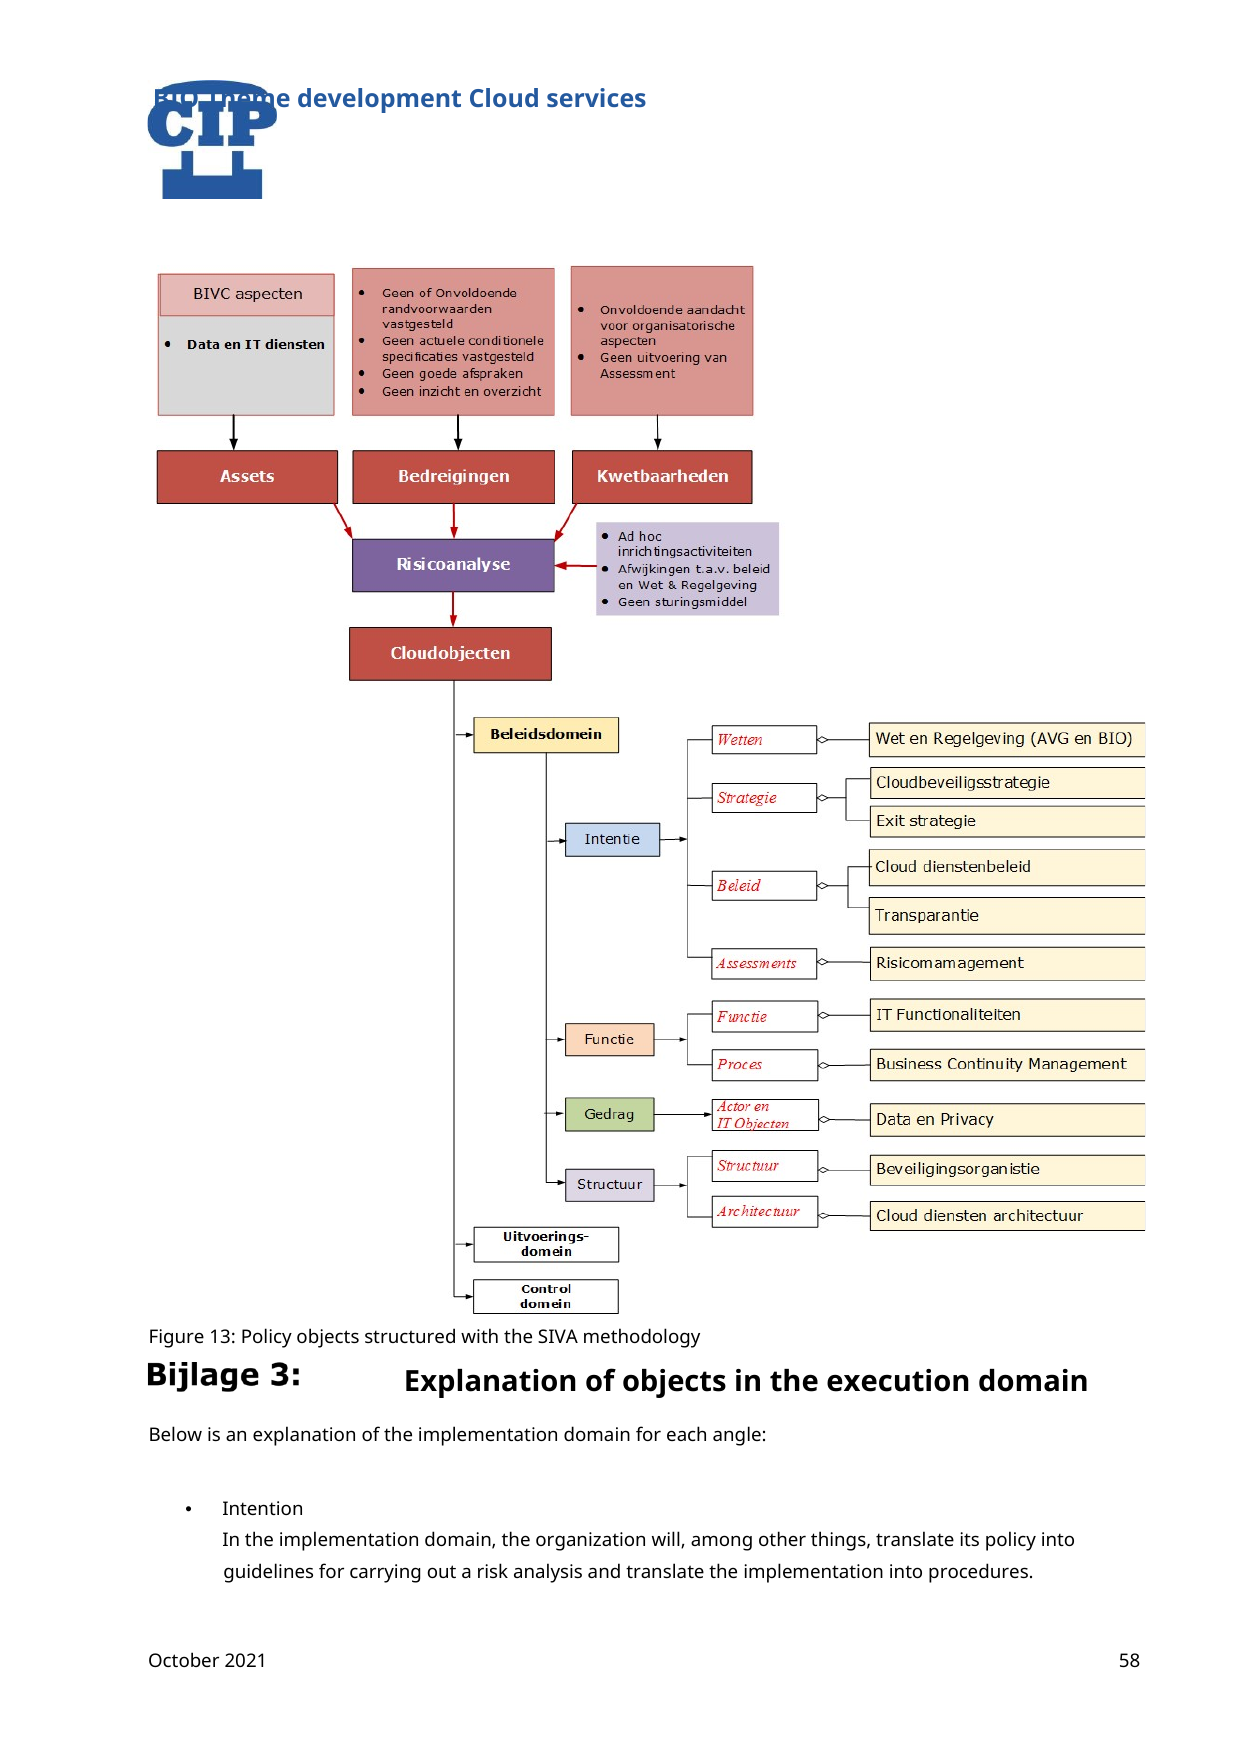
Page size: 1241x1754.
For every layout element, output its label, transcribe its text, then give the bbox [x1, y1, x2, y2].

text Explanation of objects in the execution domain [148, 1360, 1145, 1400]
picture [147, 1362, 299, 1392]
list Intention [185, 1495, 1137, 1521]
text Below is an explanation of the implementation domain for each angle: [148, 1422, 1137, 1447]
picture [147, 80, 277, 199]
text Figure 13: Policy objects structured with the SIVA methodology [148, 1323, 1137, 1349]
picture [156, 265, 1146, 1317]
text In the implementation domain, the organization will, among other things, translate its policy into guidelines for carrying out a risk analysis and translate the implementation into procedures. [222, 1527, 1137, 1584]
